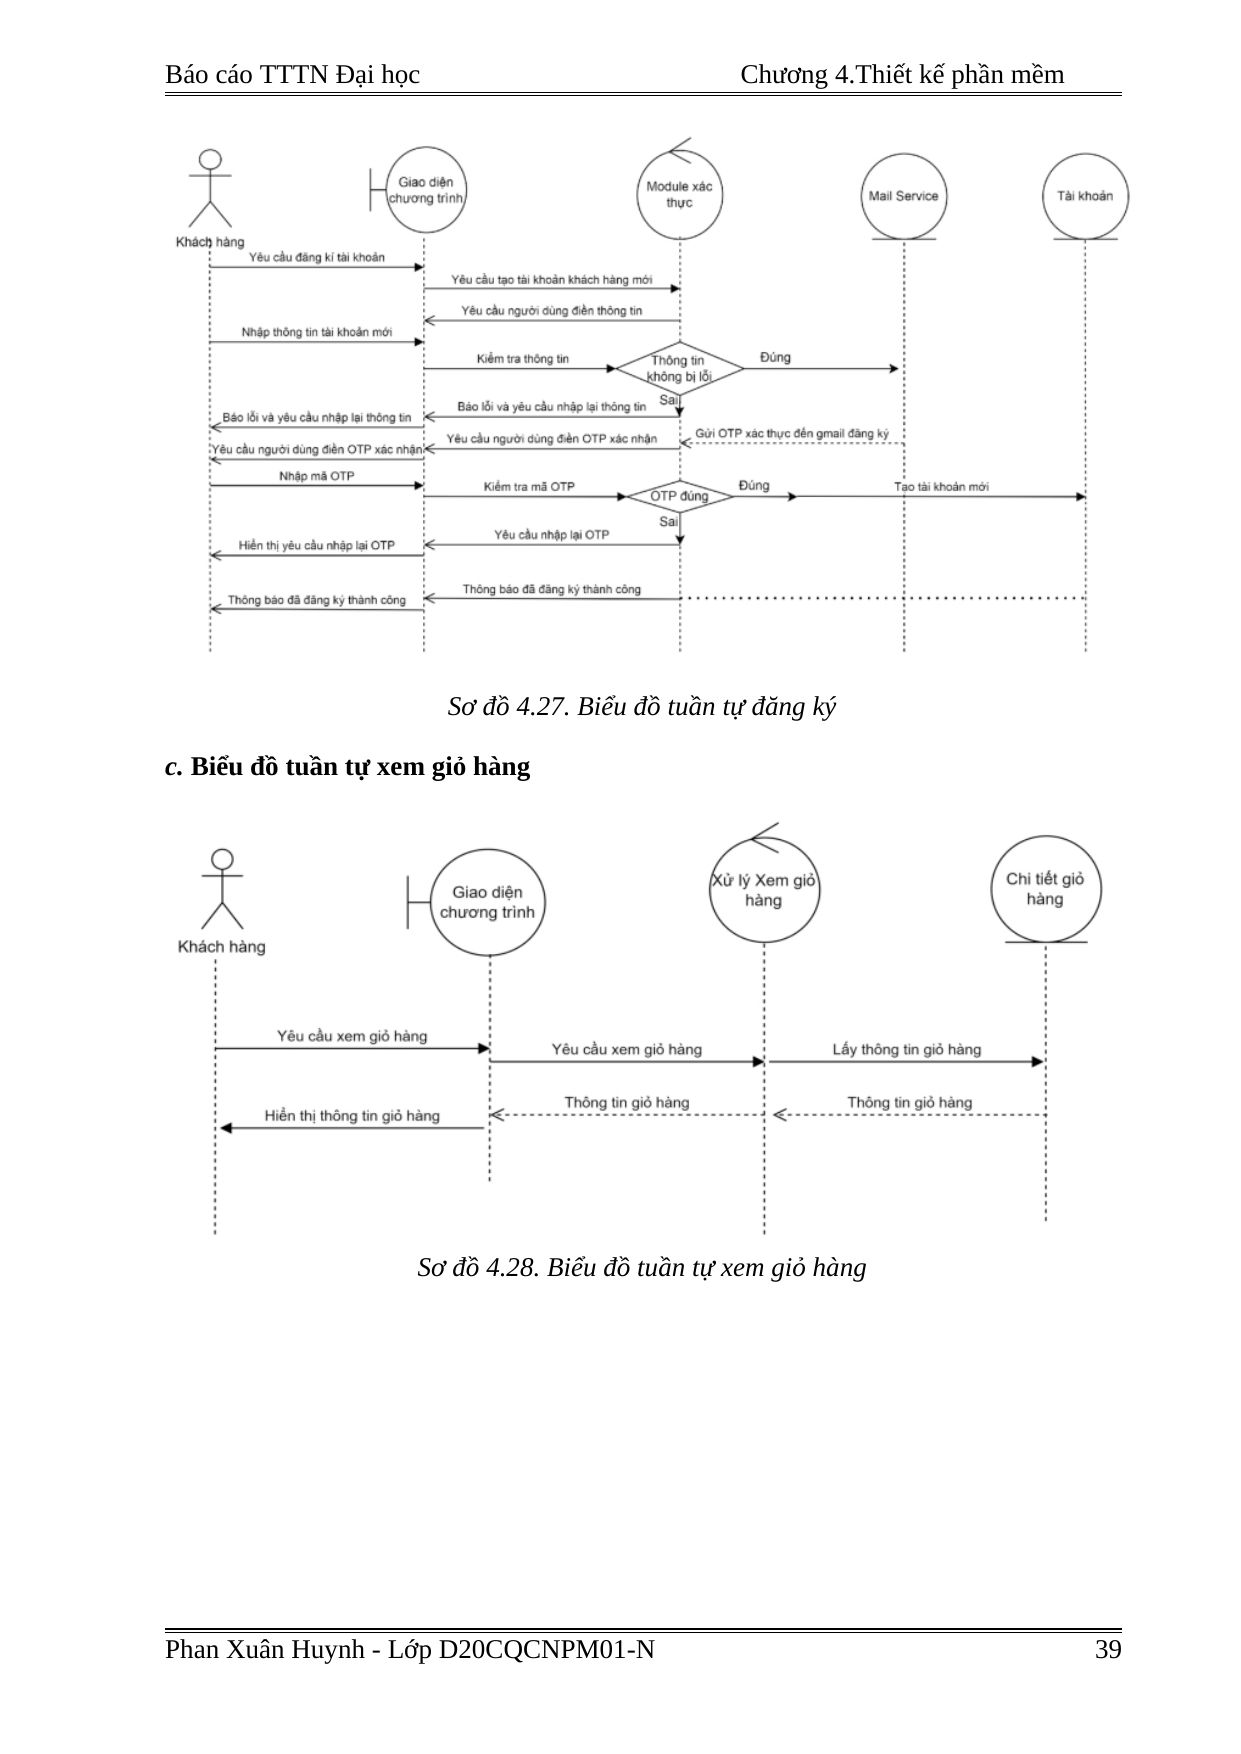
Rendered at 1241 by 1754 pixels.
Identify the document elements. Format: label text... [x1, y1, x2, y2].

subtitle Biểu đồ tuần tự xem giỏ hàng [165, 750, 1122, 781]
picture [165, 809, 1118, 1251]
picture [165, 127, 1141, 665]
